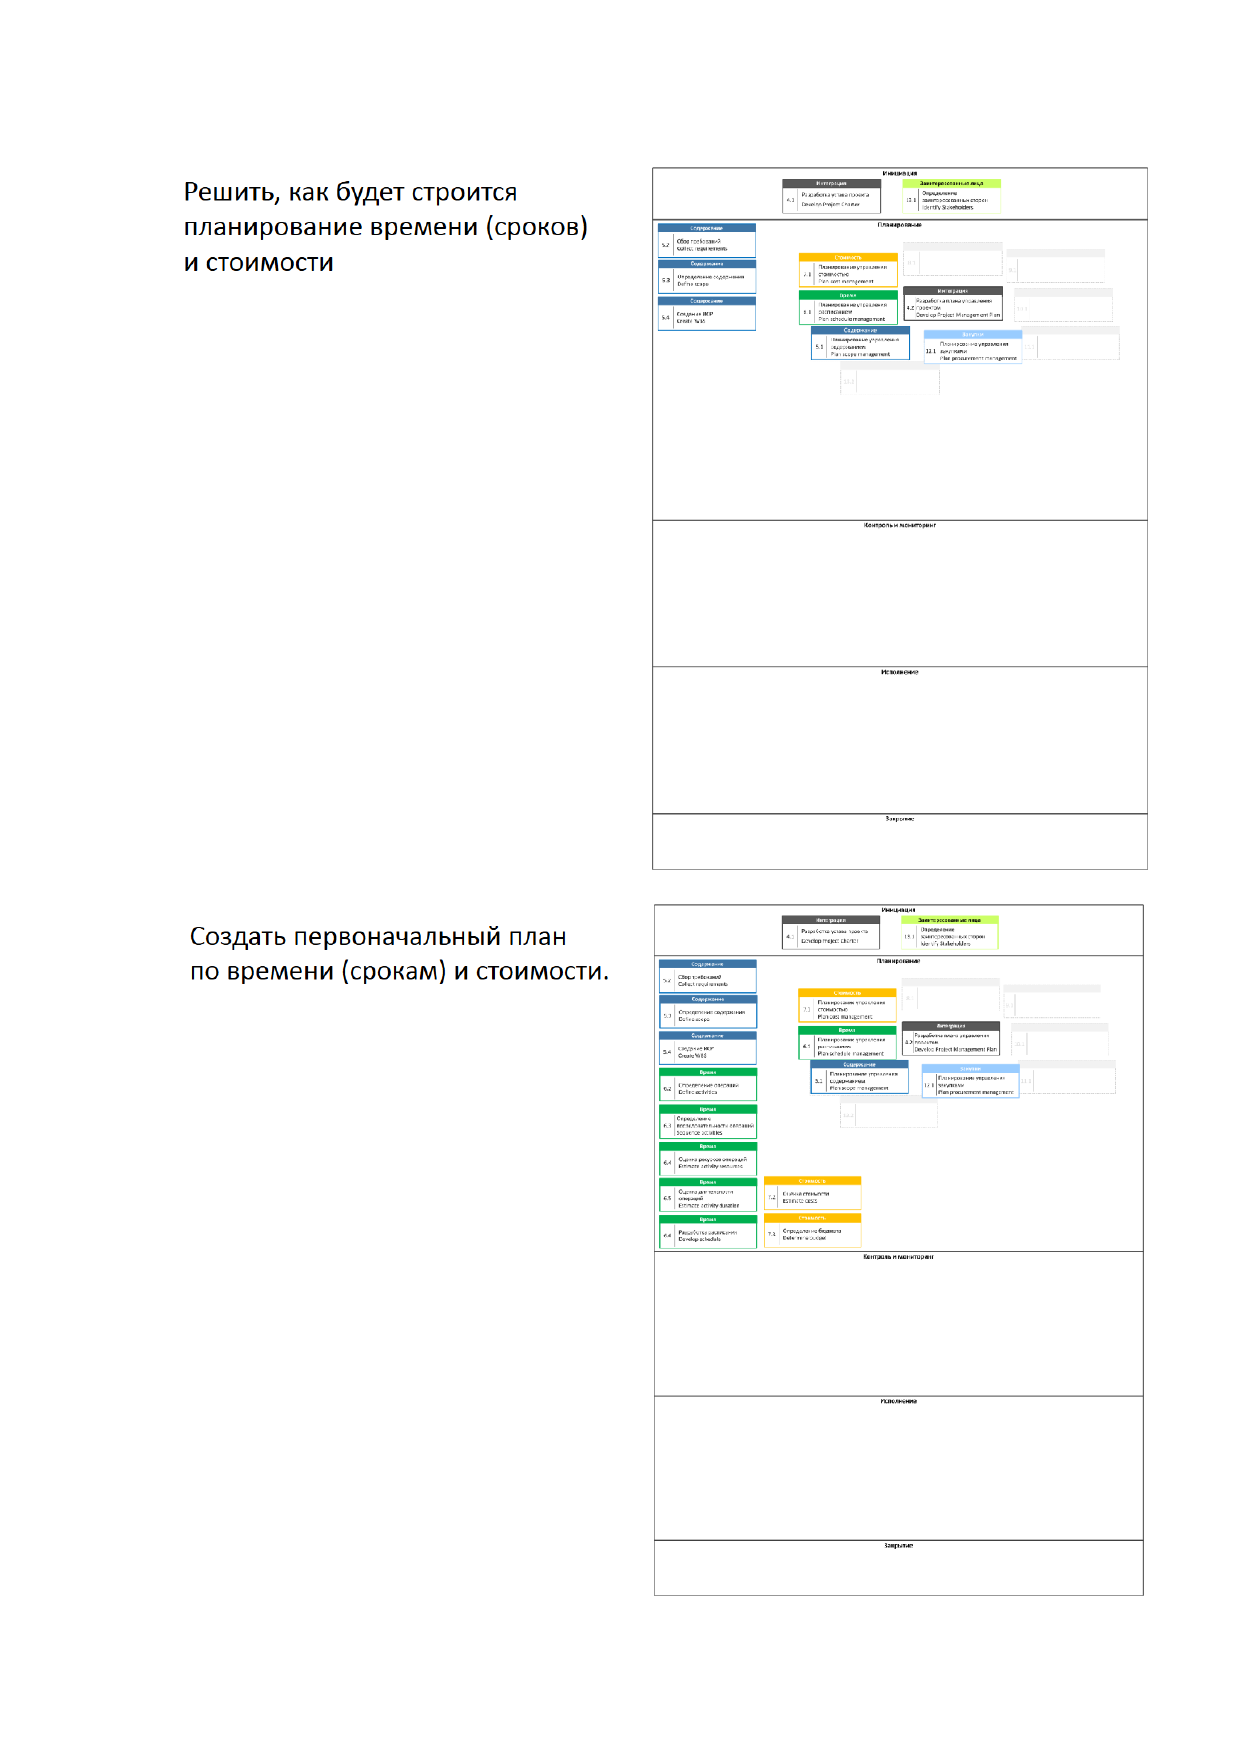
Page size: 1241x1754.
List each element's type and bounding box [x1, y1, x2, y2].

picture [177, 167, 1152, 874]
picture [177, 892, 1152, 1603]
